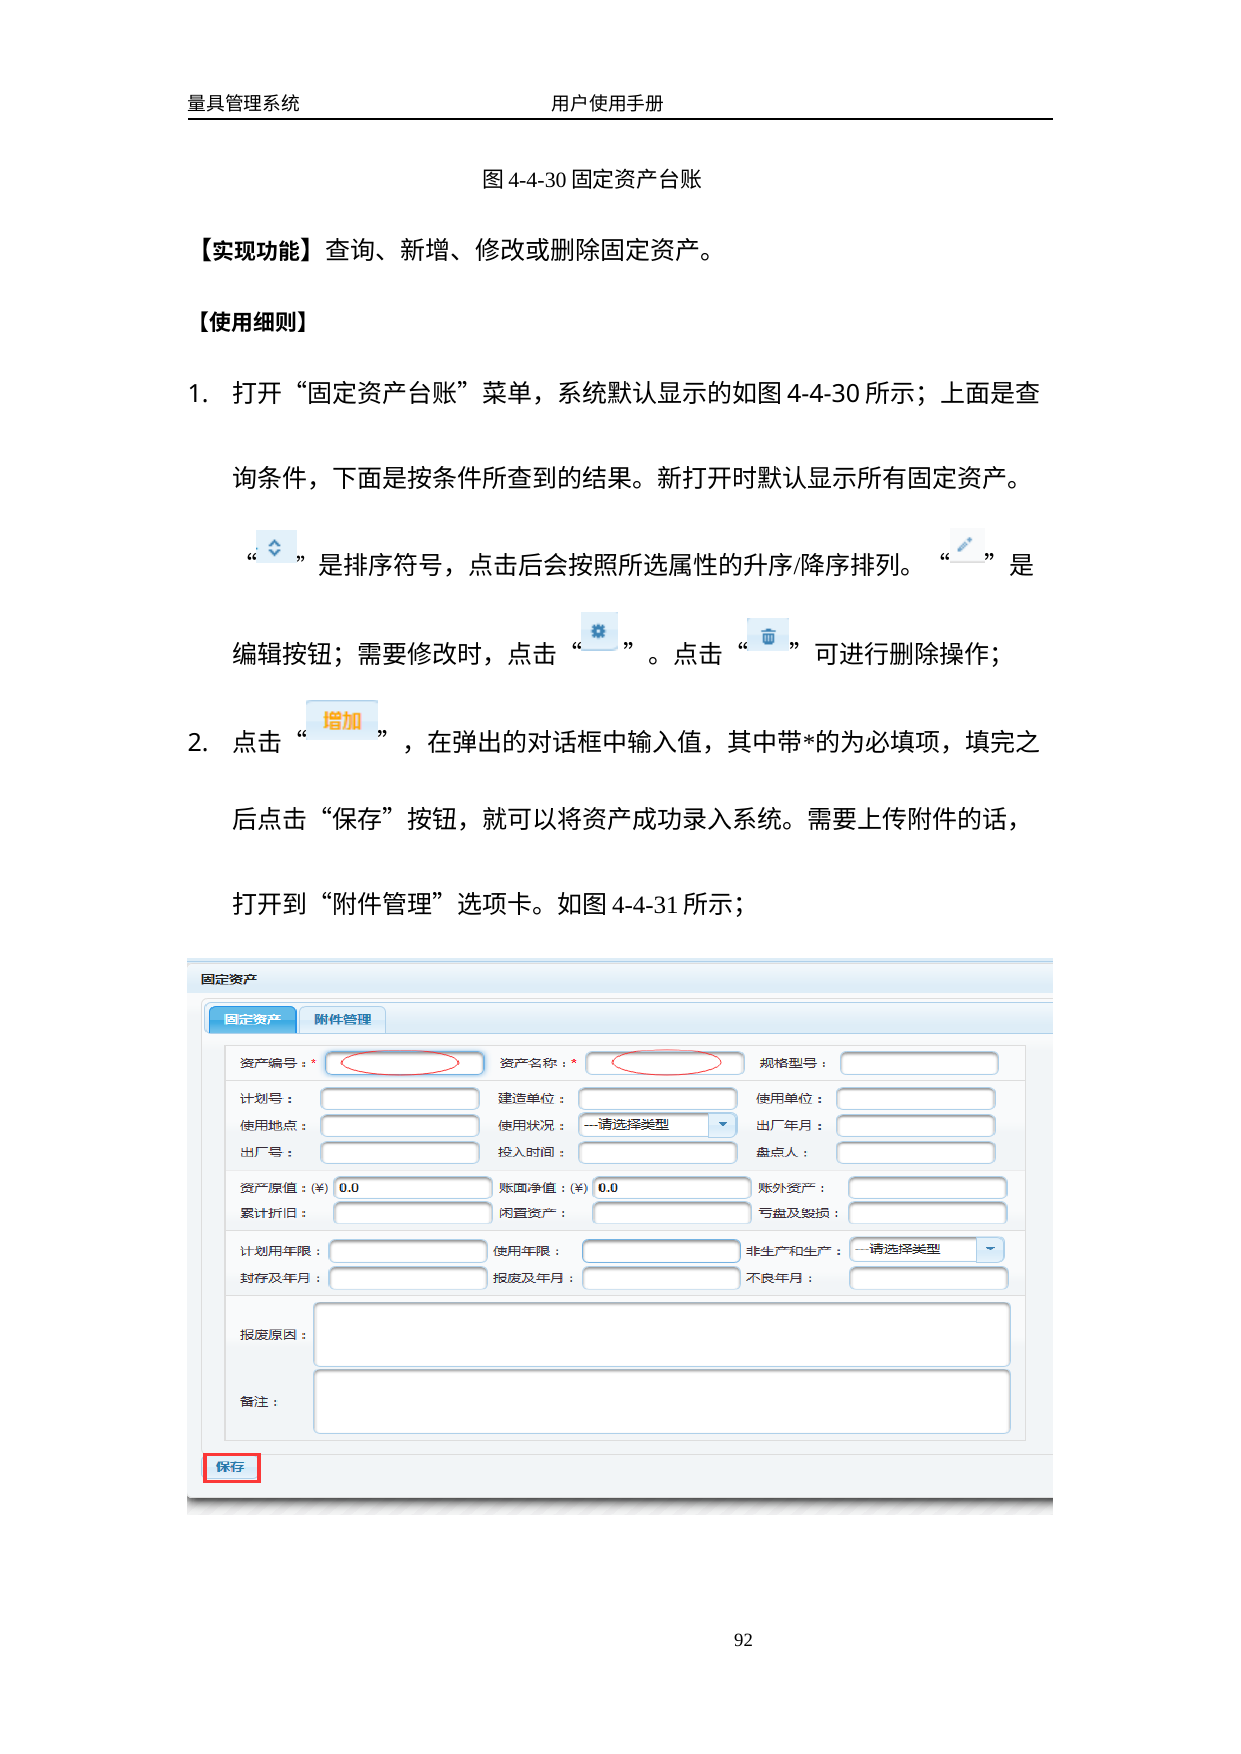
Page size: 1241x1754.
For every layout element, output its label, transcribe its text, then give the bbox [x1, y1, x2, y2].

list 打开“固定资产台账”菜单，系统默认显示的如图4-4-30所示；上面是查询条件，下面是按条件所查到的结果。新打开时默认显示所有固定资产。“”是排序符号，点击后会按照所选属性的升序/降序排列。“”是编辑按钮；需要修改时，点击“ ”。点击“”可进行删除操作； [187, 359, 1053, 678]
text 【实现功能】查询、新增、修改或删除固定资产。 [187, 216, 1053, 281]
text 图4-4-30固定资产台账 [131, 162, 1053, 194]
picture [187, 958, 1053, 1515]
text 【使用细则】 [187, 305, 1053, 337]
list 点击“”，在弹出的对话框中输入值，其中带*的为必填项，填完之后点击“保存”按钮，就可以将资产成功录入系统。需要上传附件的话，打开到“附件管理”选项卡。如图4-4-31所示； [187, 701, 1053, 935]
picture [747, 618, 789, 651]
picture [950, 528, 985, 563]
picture [306, 700, 378, 740]
picture [581, 612, 618, 651]
picture [256, 530, 297, 563]
